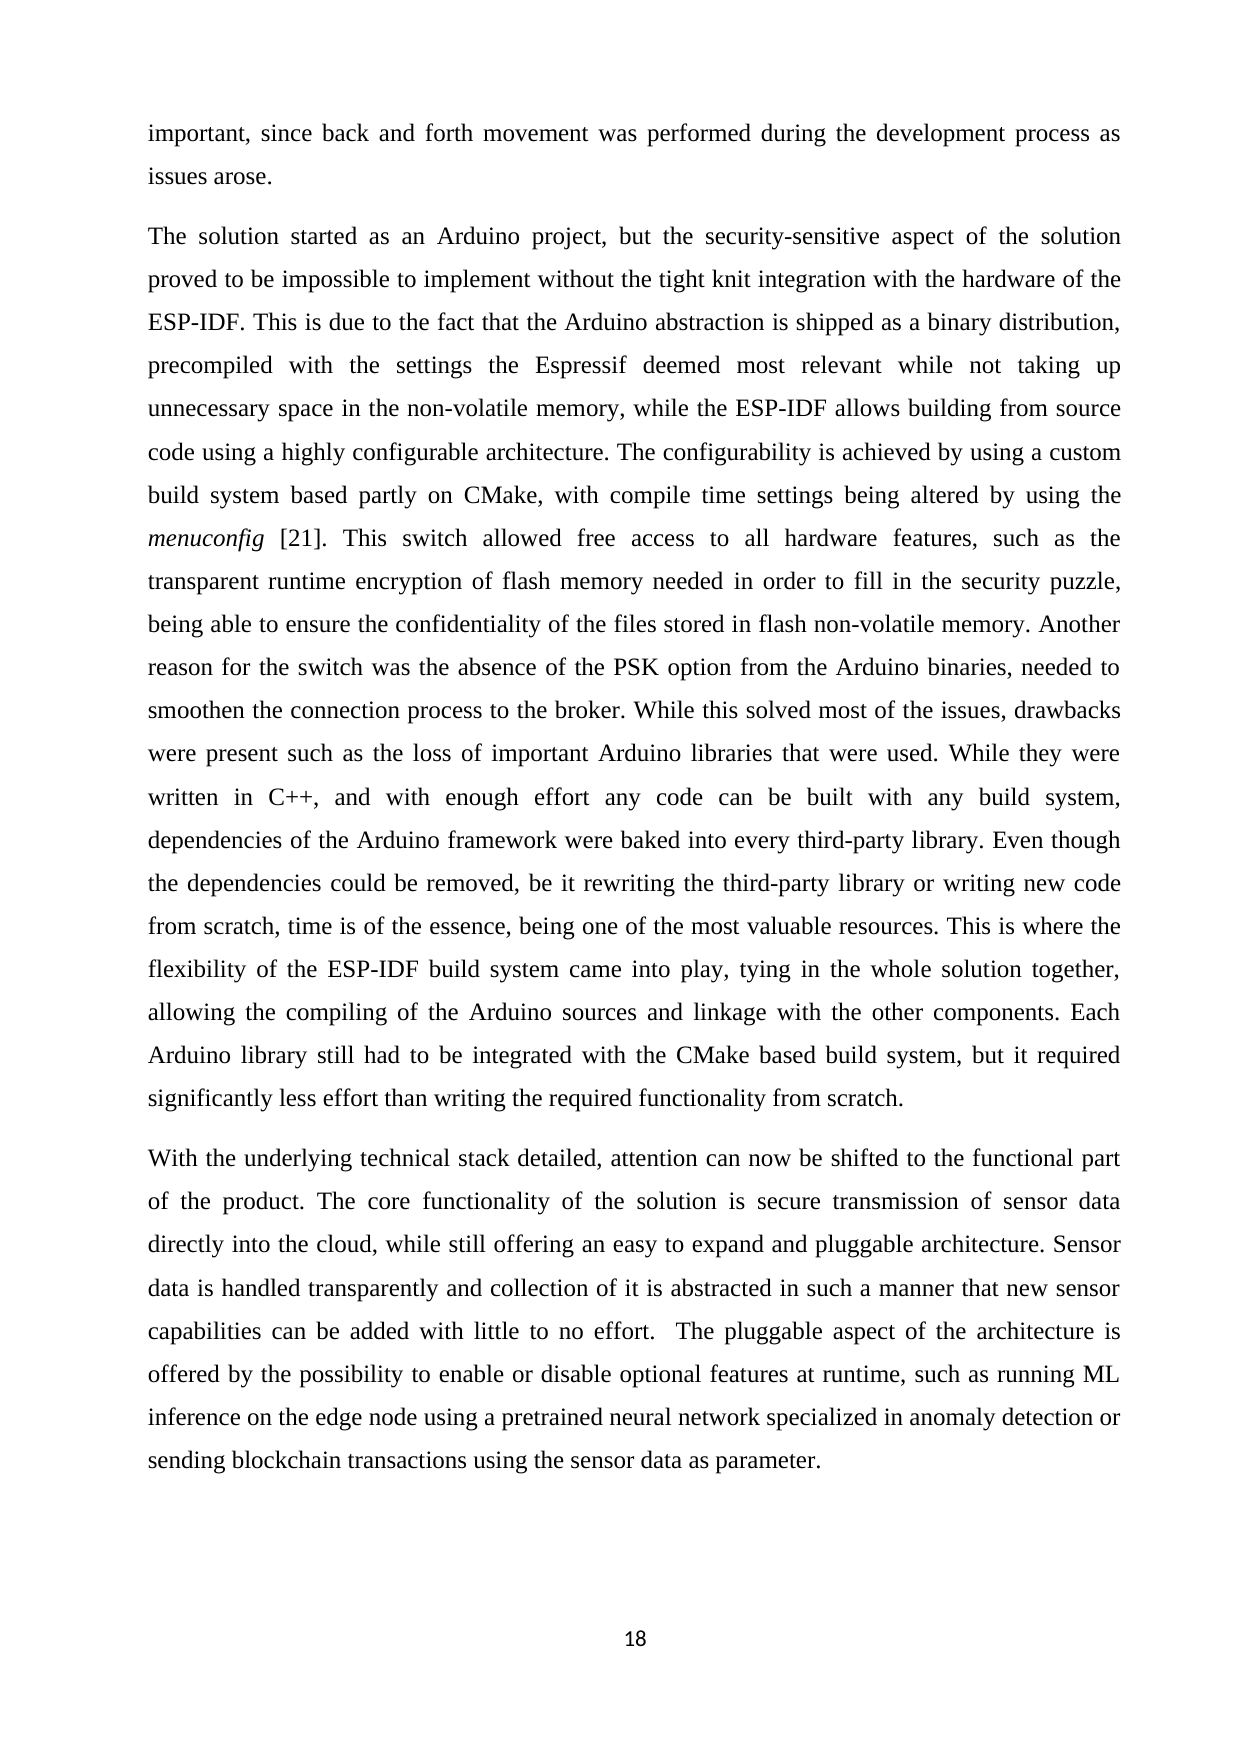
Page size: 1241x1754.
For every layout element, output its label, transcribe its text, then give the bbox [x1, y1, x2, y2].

text The solution started as an Arduino project, but the security-sensitive aspect of the solution proved to be impossible to implement without the tight knit integration with the hardware of the ESP-IDF. This is due to the fact that the Arduino abstraction is shipped as a binary distribution, precompiled with the settings the Espressif deemed most relevant while not taking up unnecessary space in the non-volatile memory, while the ESP-IDF allows building from source code using a highly configurable architecture. The configurability is achieved by using a custom build system based partly on CMake, with compile time settings being altered by using the menuconfig . This switch allowed free access to all hardware features, such as the transparent runtime encryption of flash memory needed in order to fill in the security puzzle, being able to ensure the confidentiality of the files stored in flash non-volatile memory. Another reason for the switch was the absence of the PSK option from the Arduino binaries, needed to smoothen the connection process to the broker. While this solved most of the issues, drawbacks were present such as the loss of important Arduino libraries that were used. While they were written in C++, and with enough effort any code can be built with any build system, dependencies of the Arduino framework were baked into every third-party library. Even though the dependencies could be removed, be it rewriting the third-party library or writing new code from scratch, time is of the essence, being one of the most valuable resources. This is where the flexibility of the ESP-IDF build system came into play, tying in the whole solution together, allowing the compiling of the Arduino sources and linkage with the other components. Each Arduino library still had to be integrated with the CMake based build system, but it required significantly less effort than writing the required functionality from scratch. [148, 221, 1122, 1112]
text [148, 118, 1122, 190]
text With the underlying technical stack detailed, attention can now be shifted to the functional part of the product. The core functionality of the solution is secure transmission of sensor data directly into the cloud, while still offering an easy to expand and pluggable architecture. Sensor data is handled transparently and collection of it is abstracted in such a manner that new sensor capabilities can be added with little to no effort. The pluggable aspect of the architecture is offered by the possibility to enable or disable optional features at runtime, such as running ML inference on the edge node using a pretrained neural network specialized in anomaly detection or sending blockchain transactions using the sensor data as parameter. [148, 1143, 1122, 1474]
